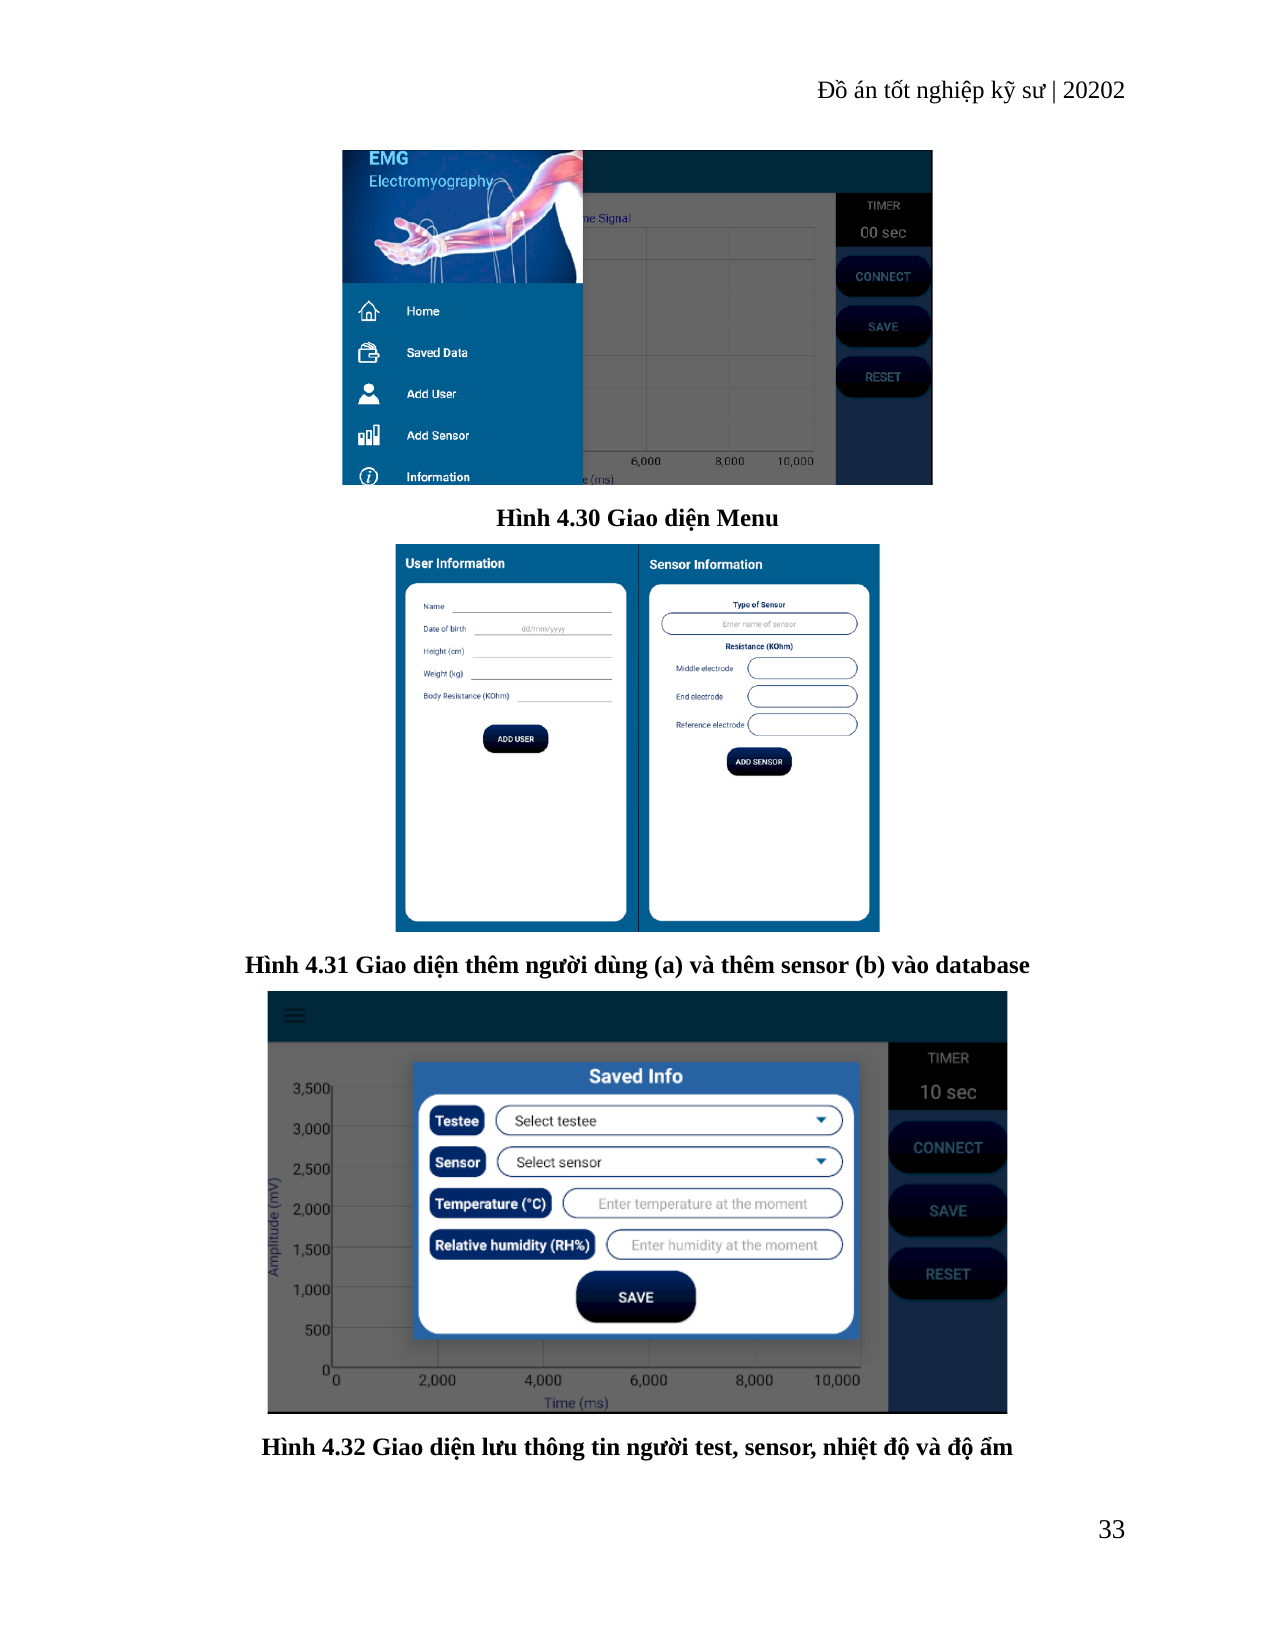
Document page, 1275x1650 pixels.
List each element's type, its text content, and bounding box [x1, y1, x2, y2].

picture [342, 150, 933, 485]
picture [395, 544, 880, 932]
picture [267, 1042, 1008, 1414]
